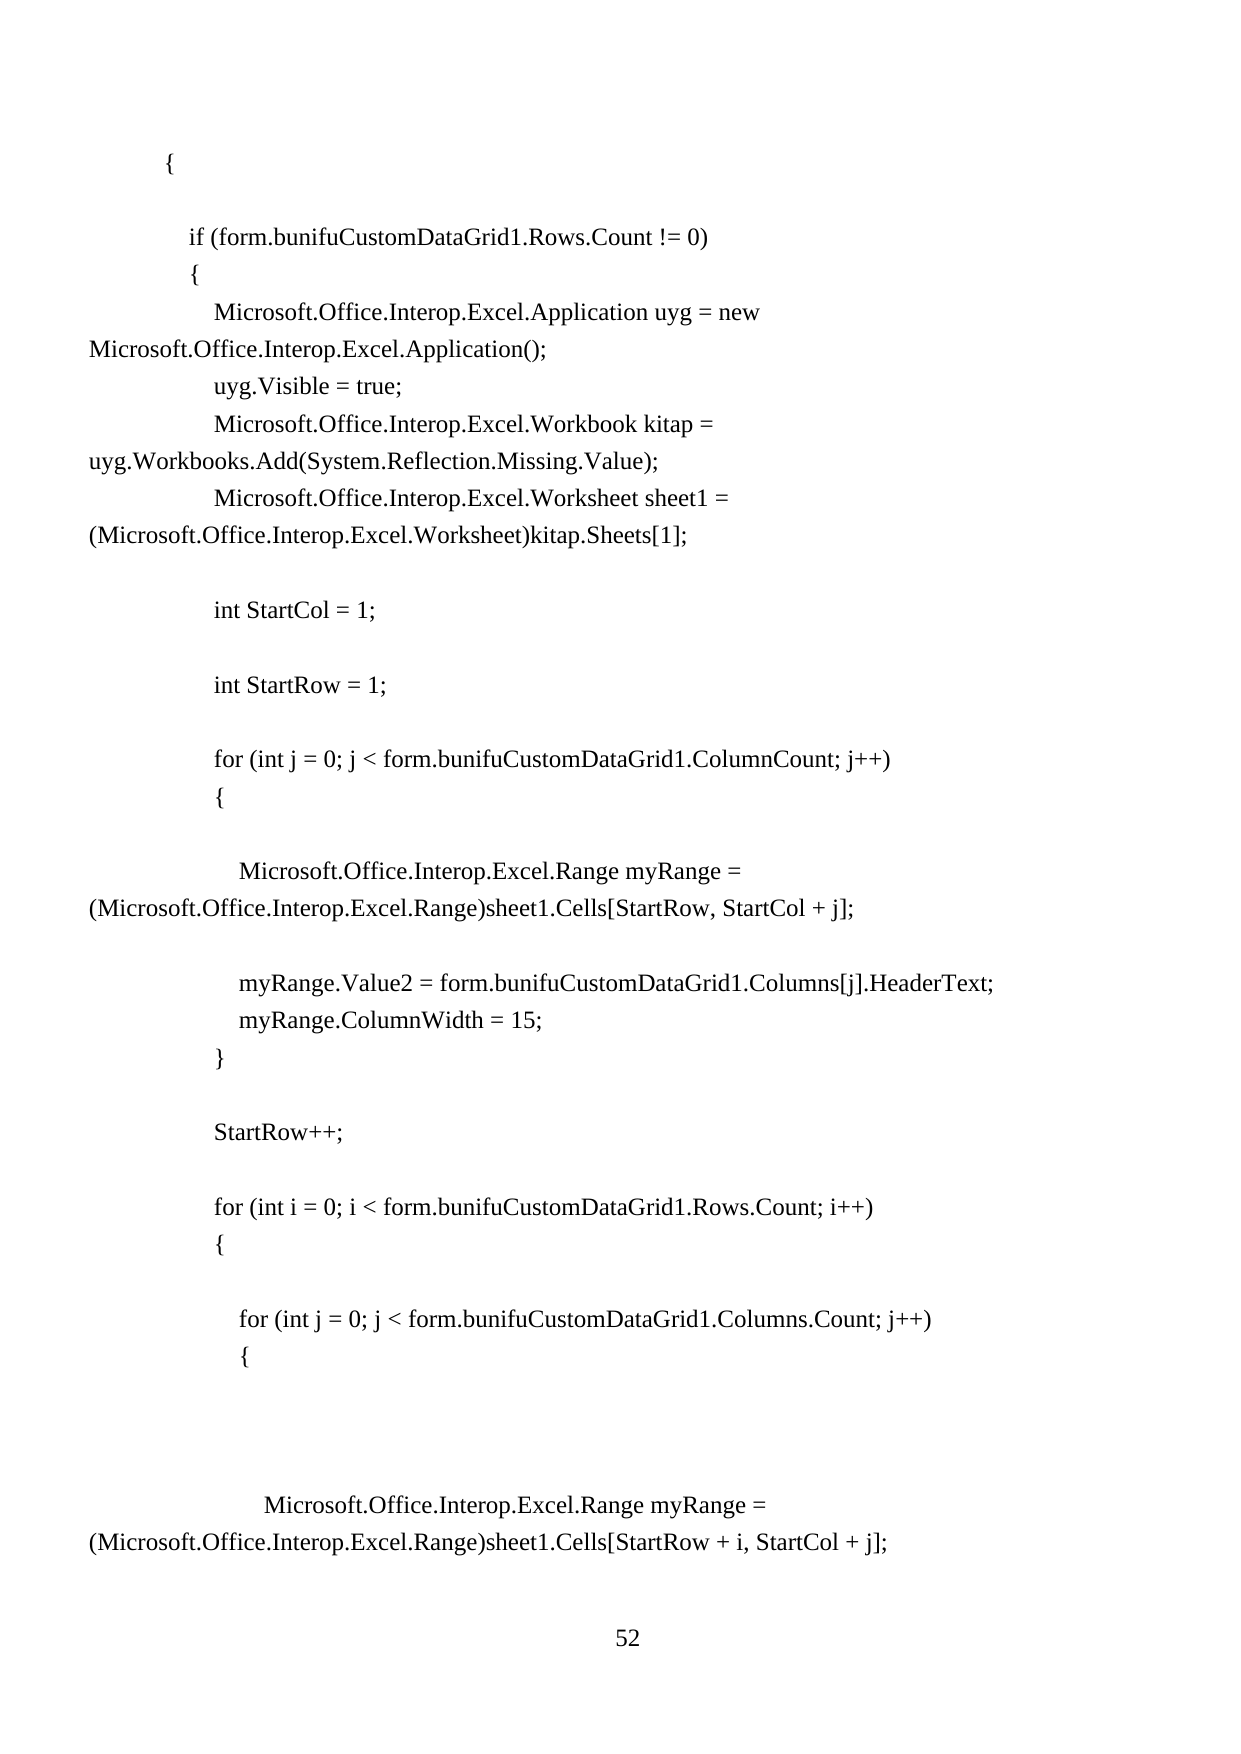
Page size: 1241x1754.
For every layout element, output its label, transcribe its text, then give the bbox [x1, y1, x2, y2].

text int StartRow = 1; [89, 670, 1167, 698]
text { [89, 782, 1167, 810]
text StartRow++; [89, 1117, 1167, 1146]
text if (form.bunifuCustomDataGrid1.Rows.Count != 0) [89, 222, 1167, 251]
text { [89, 259, 1167, 288]
text for (int i = 0; i < form.bunifuCustomDataGrid1.Rows.Count; i++) [89, 1192, 1167, 1221]
text for (int j = 0; j < form.bunifuCustomDataGrid1.Columns.Count; j++) [89, 1304, 1167, 1332]
text int StartCol = 1; [89, 595, 1167, 624]
text for (int j = 0; j < form.bunifuCustomDataGrid1.ColumnCount; j++) [89, 744, 1167, 773]
text Microsoft.Office.Interop.Excel.Workbook kitap = uyg.Workbooks.Add(System.Reflection.Missing.Value); [89, 409, 1167, 475]
text Microsoft.Office.Interop.Excel.Range myRange = (Microsoft.Office.Interop.Excel.Range)sheet1.Cells[StartRow + i, StartCol + j]; [89, 1490, 1167, 1556]
text Microsoft.Office.Interop.Excel.Application uyg = new Microsoft.Office.Interop.Excel.Application(); [89, 297, 1167, 363]
text { [89, 1229, 1167, 1258]
text } [89, 1043, 1167, 1071]
text uyg.Visible = true; [89, 371, 1167, 400]
text { [89, 148, 1167, 176]
text myRange.ColumnWidth = 15; [89, 1005, 1167, 1034]
text myRange.Value2 = form.bunifuCustomDataGrid1.Columns[j].HeaderText; [89, 968, 1167, 997]
text Microsoft.Office.Interop.Excel.Worksheet sheet1 = (Microsoft.Office.Interop.Excel.Worksheet)kitap.Sheets[1]; [89, 483, 1167, 549]
text Microsoft.Office.Interop.Excel.Range myRange = (Microsoft.Office.Interop.Excel.Range)sheet1.Cells[StartRow, StartCol + j]; [89, 856, 1167, 922]
text { [89, 1341, 1167, 1370]
